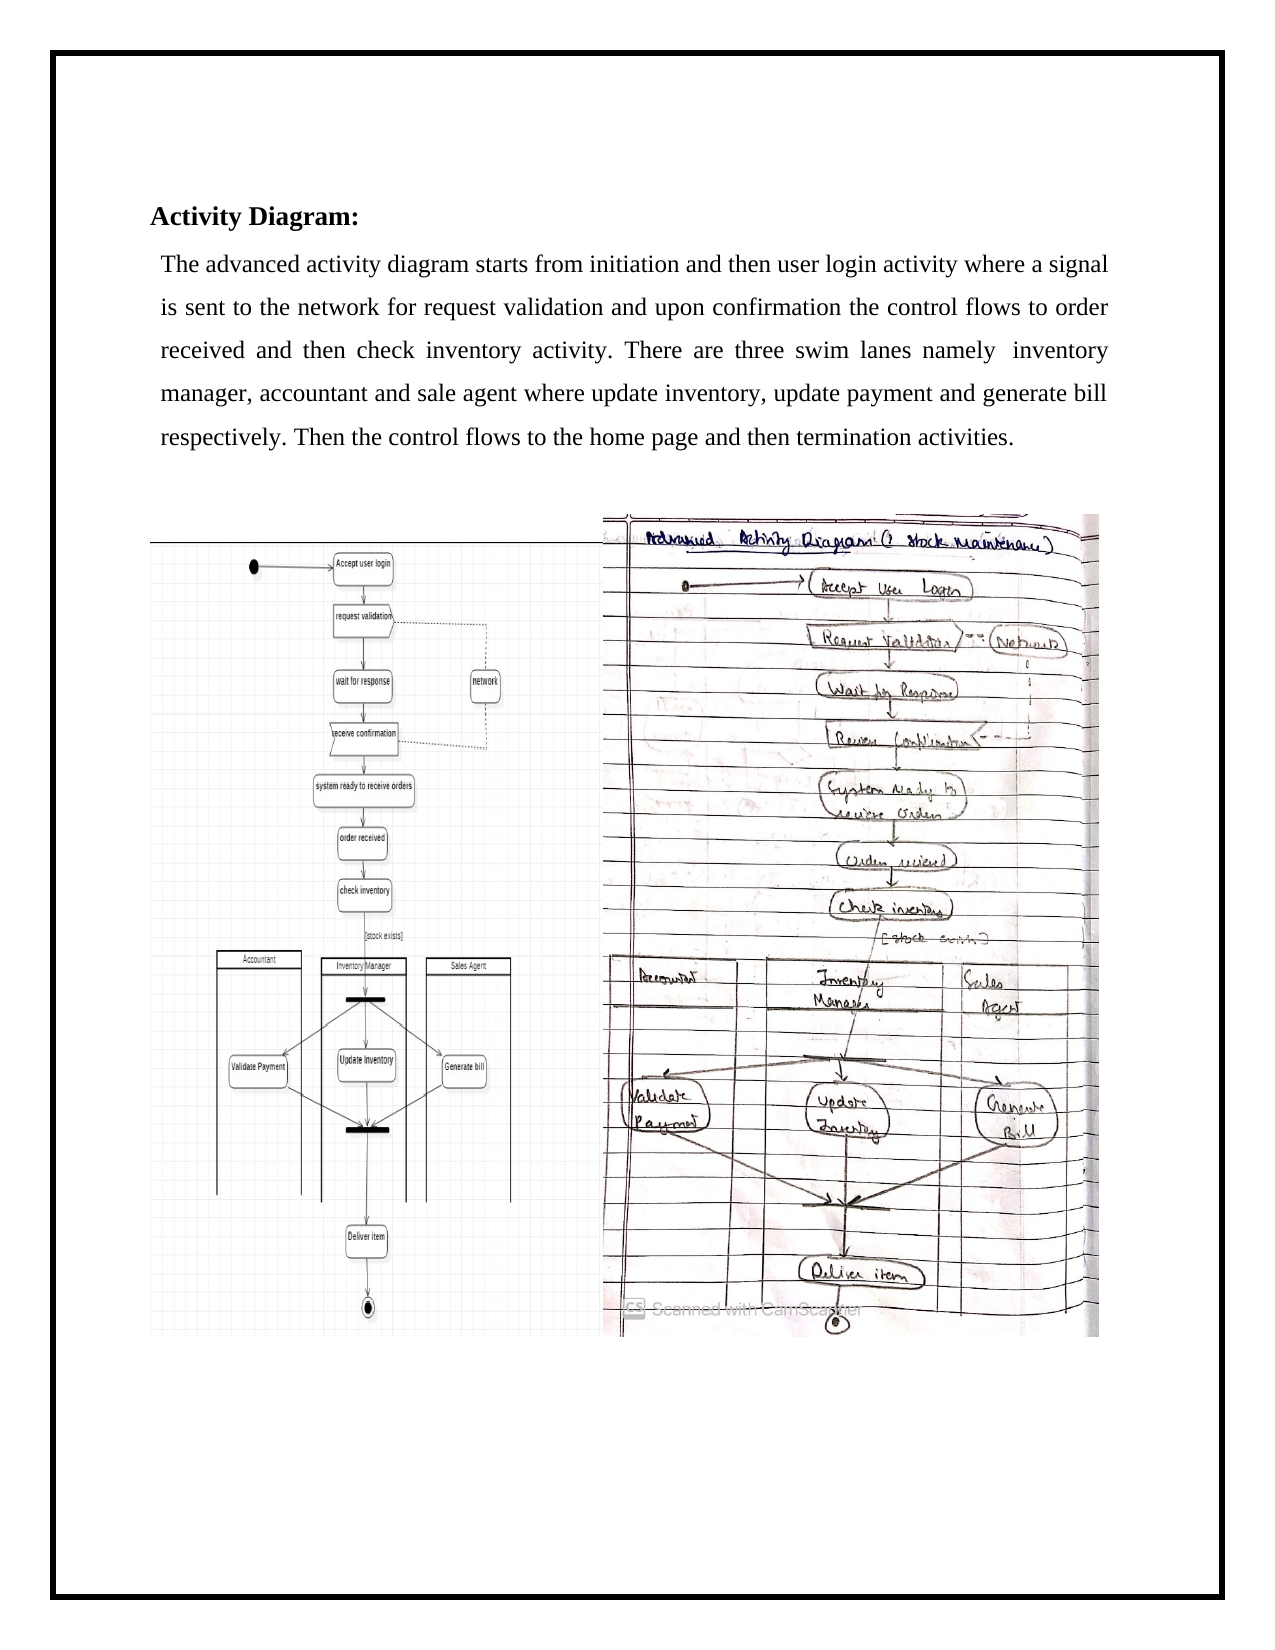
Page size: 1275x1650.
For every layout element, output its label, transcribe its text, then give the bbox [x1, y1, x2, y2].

text Activity Diagram: [150, 199, 1125, 231]
text The advanced activity diagram starts from initiation and then user login activity where a signal is sent to the network for request validation and upon confirmation the control flows to order received and then check inventory activity. There are three swim lanes namely inventory manager, accountant and sale agent where update inventory, update payment and generate bill respectively. Then the control flows to the home page and then termination activities. [160, 249, 1109, 450]
picture [150, 514, 1099, 1337]
